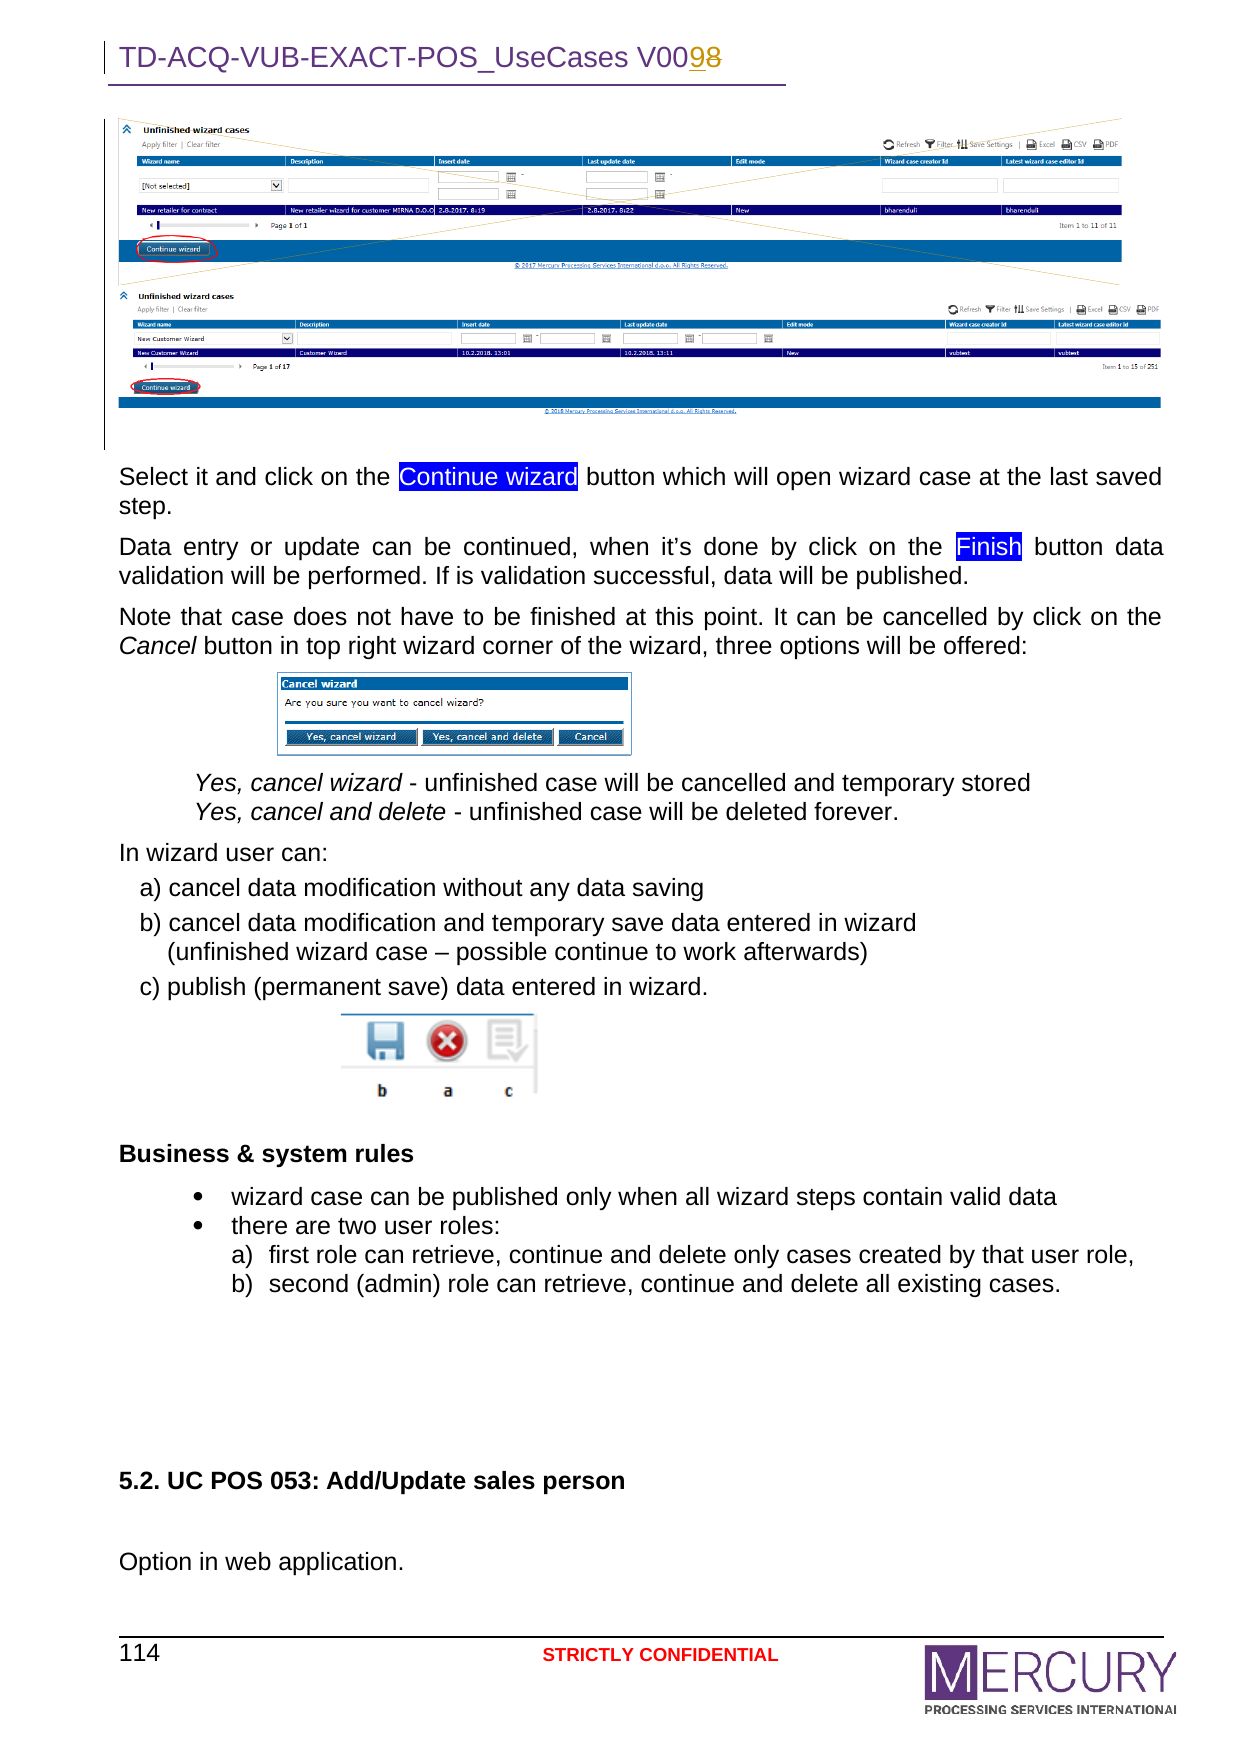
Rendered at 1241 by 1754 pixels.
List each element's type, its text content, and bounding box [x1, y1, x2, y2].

list second (admin) role can retrieve, continue and delete all existing cases. [231, 1269, 1164, 1297]
text Option in web application. [118, 1547, 1164, 1575]
list first role can retrieve, continue and delete only cases created by that user role, [231, 1240, 1164, 1269]
list wizard case can be published only when all wizard steps contain valid data [193, 1182, 1164, 1211]
text Note that case does not have to be finished at this point. It can be cancelled by click on the Cancel button in top right wizard corner of the wizard, three options will be offered: [118, 602, 1164, 659]
list there are two user roles: [193, 1211, 1164, 1240]
text (unfinished wizard case – possible continue to work afterwards) [118, 937, 1164, 965]
text a) cancel data modification without any data saving [118, 873, 1164, 902]
text Data entry or update can be continued, when it’s done by click on the Finish button data validation will be performed. If is validation successful, data will be published. [118, 532, 1164, 589]
text c) publish (permanent save) data entered in wizard. [118, 972, 1164, 1000]
picture [118, 119, 1161, 421]
text b) cancel data modification and temporary save data entered in wizard [118, 908, 1164, 937]
text Yes, cancel and delete - unfinished case will be deleted forever. [118, 797, 1164, 825]
picture [122, 118, 1118, 201]
text Select it and click on the Continue wizard button which will open wizard case at the last saved step. [118, 462, 1164, 519]
picture [278, 673, 631, 755]
text Yes, cancel wizard - unfinished case will be cancelled and temporary stored [118, 768, 1164, 797]
subtitle 5.2. UC POS 053: Add/Update sales person [118, 1466, 1164, 1495]
picture [923, 1644, 1181, 1716]
text In wizard user can: [118, 838, 1164, 867]
text Business & system rules [118, 1139, 1164, 1167]
picture [340, 1000, 549, 1114]
